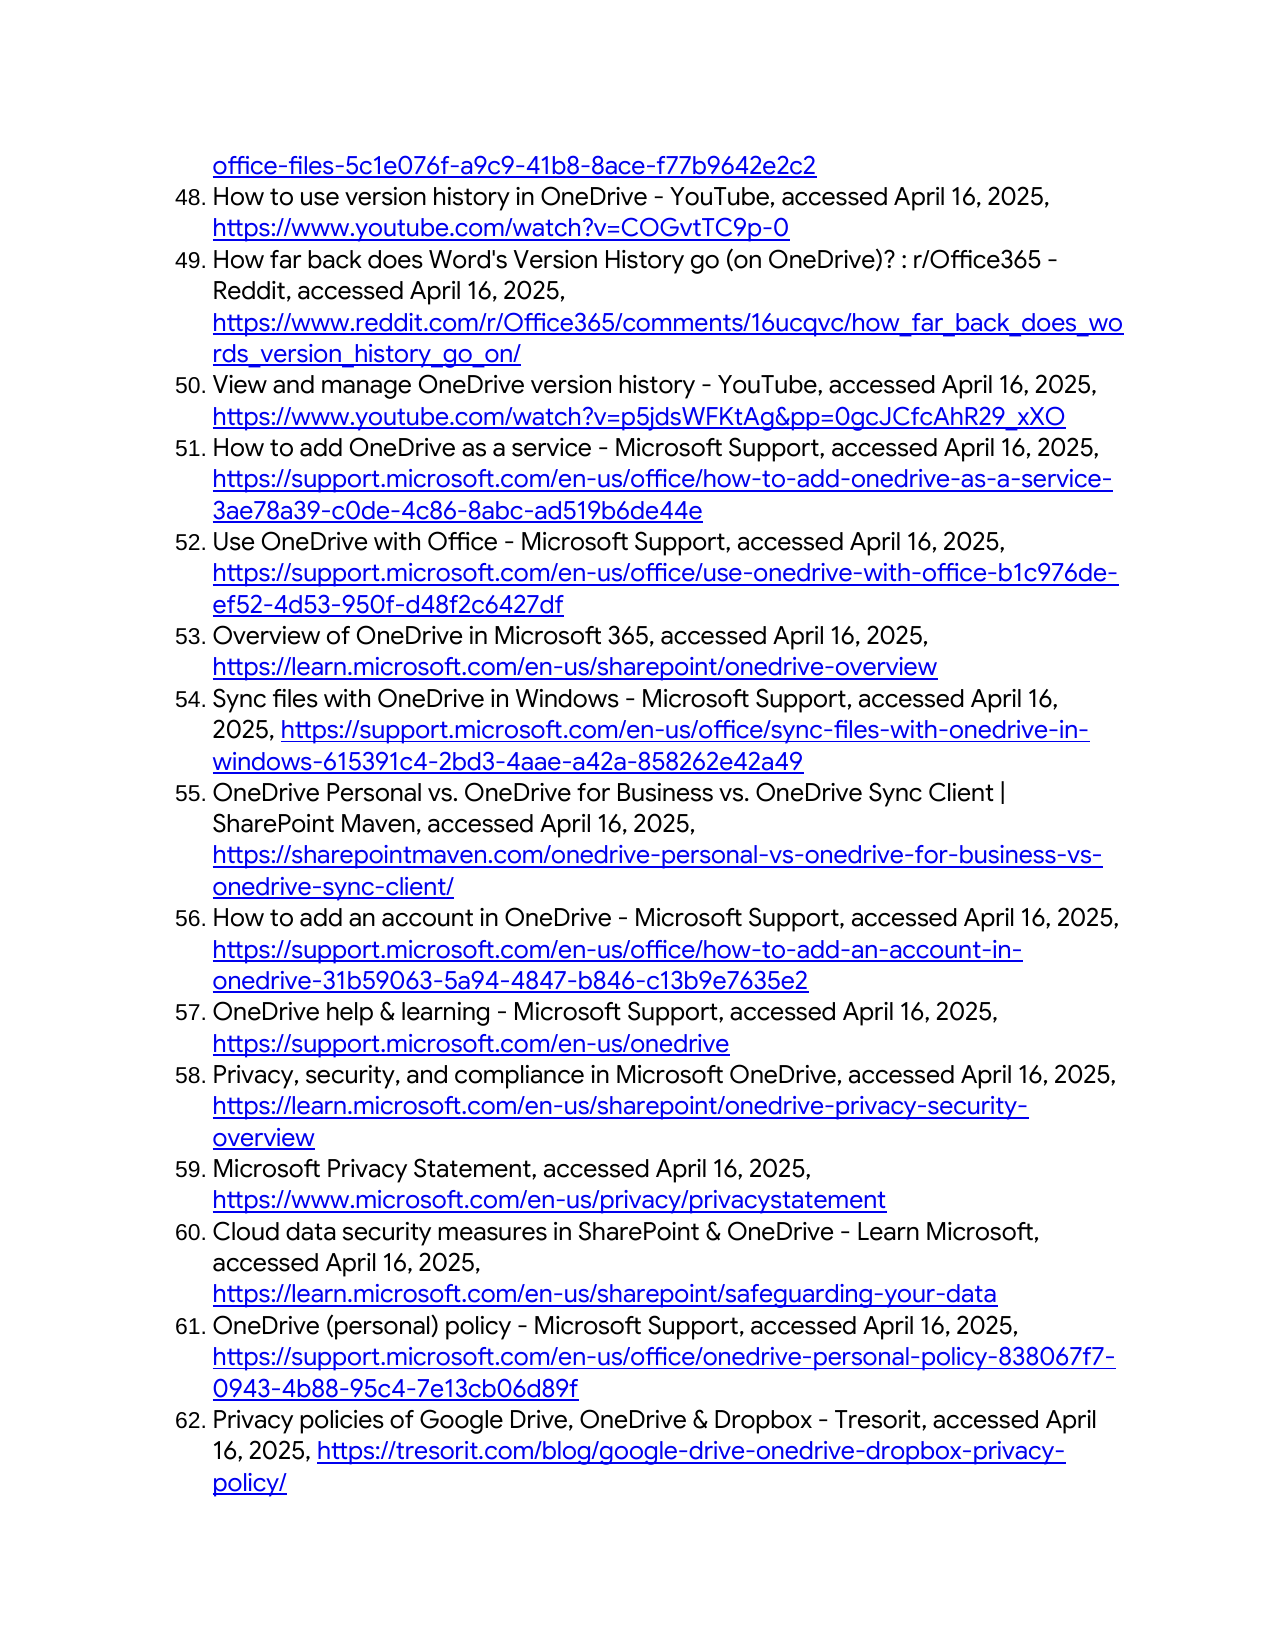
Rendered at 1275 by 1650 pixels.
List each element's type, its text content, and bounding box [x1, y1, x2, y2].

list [175, 150, 1125, 181]
list Privacy policies of Google Drive, OneDrive & Dropbox - Tresorit, accessed April 16, 2025, https://tresorit.com/blog/google-drive-onedrive-dropbox-privacy-policy/ [175, 1404, 1125, 1498]
list Use OneDrive with Office - Microsoft Support, accessed April 16, 2025, https://support.microsoft.com/en-us/office/use-onedrive-with-office-b1c976de-ef52-4d53-950f-d48f2c6427df [175, 526, 1125, 620]
list Overview of OneDrive in Microsoft 365, accessed April 16, 2025, https://learn.microsoft.com/en-us/sharepoint/onedrive-overview [175, 620, 1125, 683]
list Microsoft Privacy Statement, accessed April 16, 2025, https://www.microsoft.com/en-us/privacy/privacystatement [175, 1153, 1125, 1216]
list Sync files with OneDrive in Windows - Microsoft Support, accessed April 16, 2025, https://support.microsoft.com/en-us/office/sync-files-with-onedrive-in-windows-615391c4-2bd3-4aae-a42a-858262e42a49 [175, 683, 1125, 777]
list How to add OneDrive as a service - Microsoft Support, accessed April 16, 2025, https://support.microsoft.com/en-us/office/how-to-add-onedrive-as-a-service-3ae78a39-c0de-4c86-8abc-ad519b6de44e [175, 432, 1125, 526]
list OneDrive help & learning - Microsoft Support, accessed April 16, 2025, https://support.microsoft.com/en-us/onedrive [175, 997, 1125, 1059]
list OneDrive (personal) policy - Microsoft Support, accessed April 16, 2025, https://support.microsoft.com/en-us/office/onedrive-personal-policy-838067f7-0943-4b88-95c4-7e13cb06d89f [175, 1310, 1125, 1404]
list OneDrive Personal vs. OneDrive for Business vs. OneDrive Sync Client | SharePoint Maven, accessed April 16, 2025, https://sharepointmaven.com/onedrive-personal-vs-onedrive-for-business-vs-onedrive-sync-client/ [175, 777, 1125, 902]
list How to add an account in OneDrive - Microsoft Support, accessed April 16, 2025, https://support.microsoft.com/en-us/office/how-to-add-an-account-in-onedrive-31b59063-5a94-4847-b846-c13b9e7635e2 [175, 902, 1125, 997]
list How to use version history in OneDrive - YouTube, accessed April 16, 2025, https://www.youtube.com/watch?v=COGvtTC9p-0 [175, 181, 1125, 244]
list Cloud data security measures in SharePoint & OneDrive - Learn Microsoft, accessed April 16, 2025, https://learn.microsoft.com/en-us/sharepoint/safeguarding-your-data [175, 1216, 1125, 1310]
list Privacy, security, and compliance in Microsoft OneDrive, accessed April 16, 2025, https://learn.microsoft.com/en-us/sharepoint/onedrive-privacy-security-overview [175, 1059, 1125, 1153]
list View and manage OneDrive version history - YouTube, accessed April 16, 2025, https://www.youtube.com/watch?v=p5jdsWFKtAg&pp=0gcJCfcAhR29_xXO [175, 369, 1125, 432]
list How far back does Word's Version History go (on OneDrive)? : r/Office365 - Reddit, accessed April 16, 2025, https://www.reddit.com/r/Office365/comments/16ucqvc/how_far_back_does_words_version_history_go_on/ [175, 244, 1125, 369]
